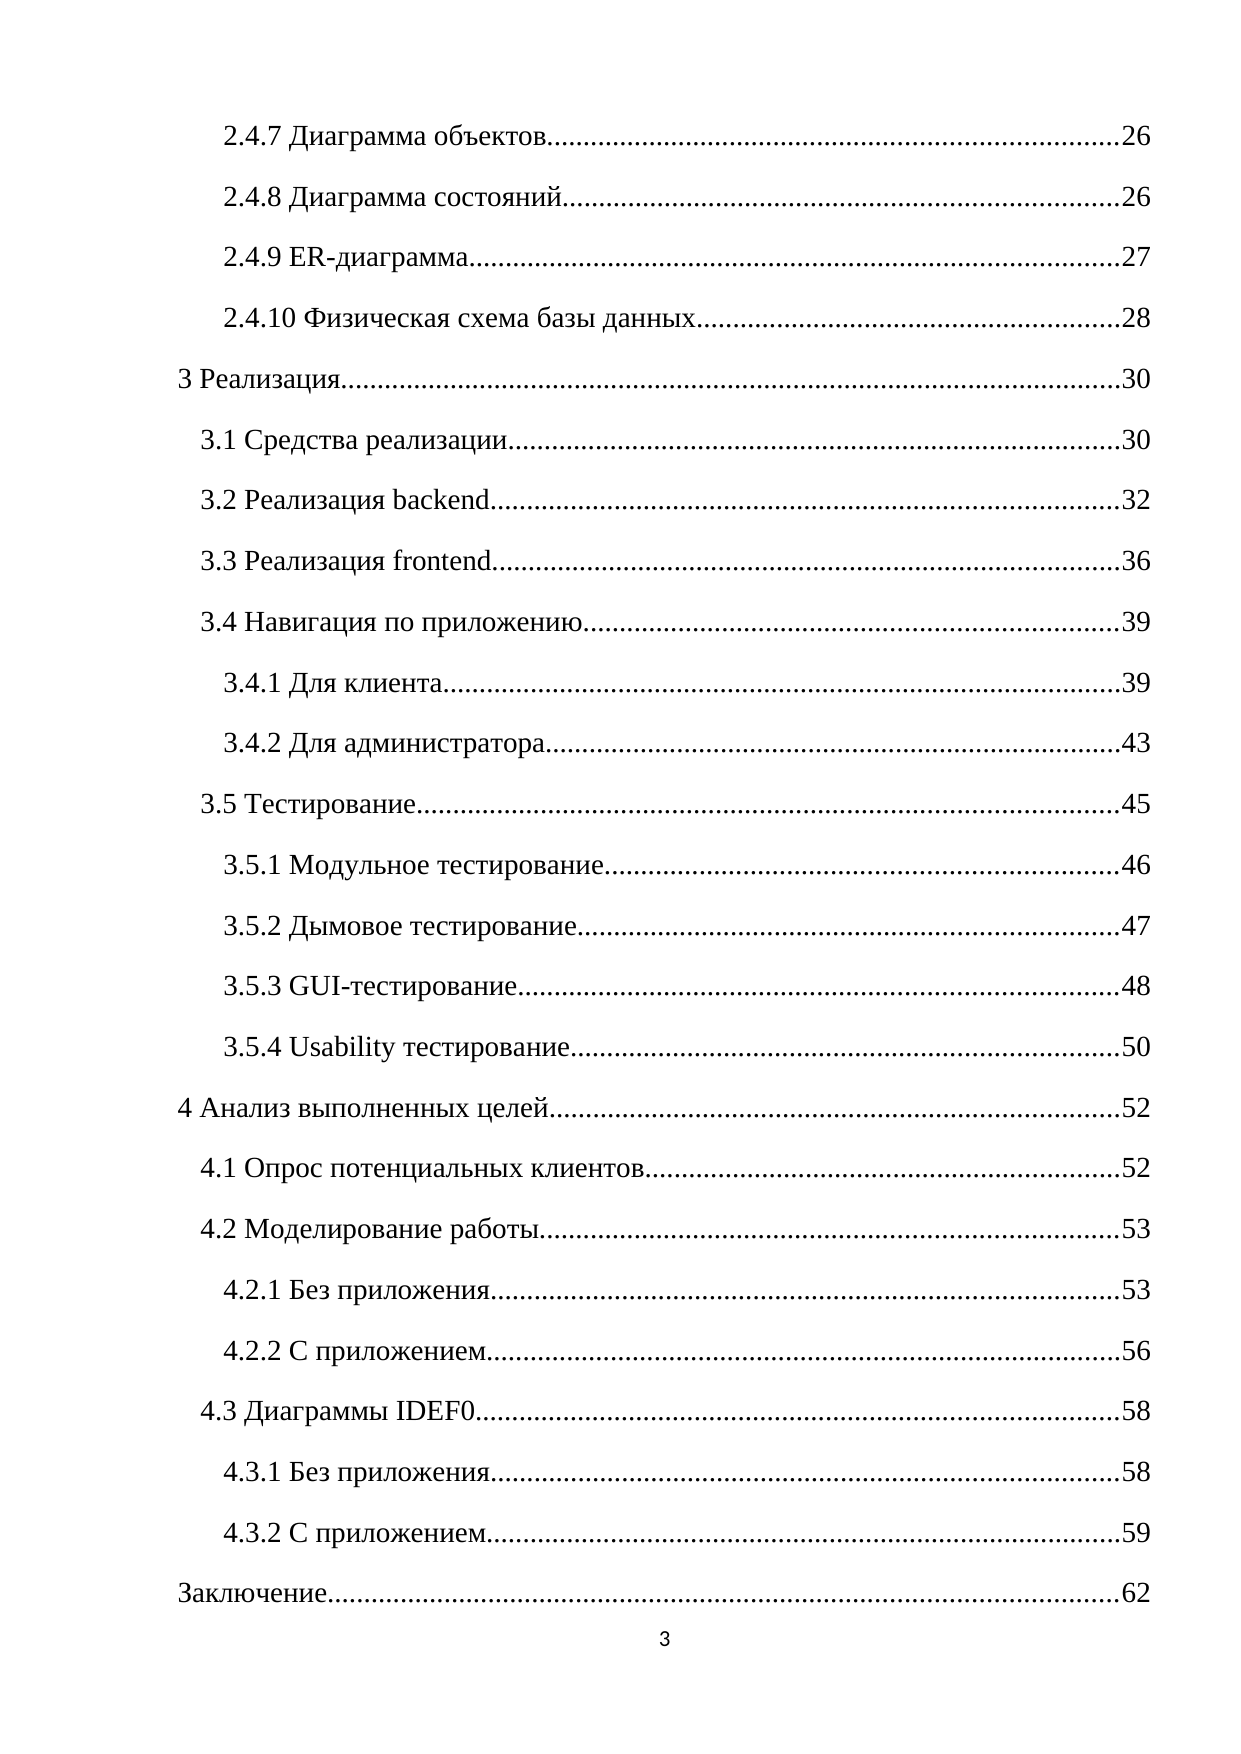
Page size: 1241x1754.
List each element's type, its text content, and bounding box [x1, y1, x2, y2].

text 4.1 Опрос потенциальных клиентов 52 [200, 1151, 1152, 1184]
text 3.1 Средства реализации 30 [200, 422, 1152, 455]
text 2.4.7 Диаграмма объектов 26 [223, 118, 1152, 152]
text 3.5 Тестирование 45 [200, 786, 1152, 820]
text 4.3.2 С приложением 59 [223, 1515, 1152, 1548]
text 2.4.10 Физическая схема базы данных 28 [223, 300, 1152, 334]
text 4.2 Моделирование работы 53 [200, 1211, 1152, 1245]
text 3.2 Реализация backend 32 [200, 482, 1152, 516]
text 3.5.3 GUI-тестирование 48 [223, 968, 1152, 1002]
text 3.4.2 Для администратора 43 [223, 725, 1152, 759]
text Заключение 62 [177, 1576, 1152, 1609]
text 3.5.2 Дымовое тестирование 47 [223, 908, 1152, 941]
text 4.2.2 С приложением 56 [223, 1333, 1152, 1366]
text 4 Анализ выполненных целей 52 [177, 1090, 1152, 1123]
text 3.5.1 Модульное тестирование 46 [223, 847, 1152, 880]
text 4.3 Диаграммы IDEF0 58 [200, 1393, 1152, 1427]
text 3.4 Навигация по приложению 39 [200, 604, 1152, 637]
text 4.2.1 Без приложения 53 [223, 1272, 1152, 1306]
text 2.4.9 ER-диаграмма 27 [223, 239, 1152, 273]
text 3 Реализация 30 [177, 361, 1152, 394]
text 2.4.8 Диаграмма состояний 26 [223, 179, 1152, 212]
text 3.4.1 Для клиента 39 [223, 665, 1152, 698]
text 3.5.4 Usability тестирование 50 [223, 1029, 1152, 1063]
text 3.3 Реализация frontend 36 [200, 543, 1152, 577]
text 4.3.1 Без приложения 58 [223, 1454, 1152, 1488]
